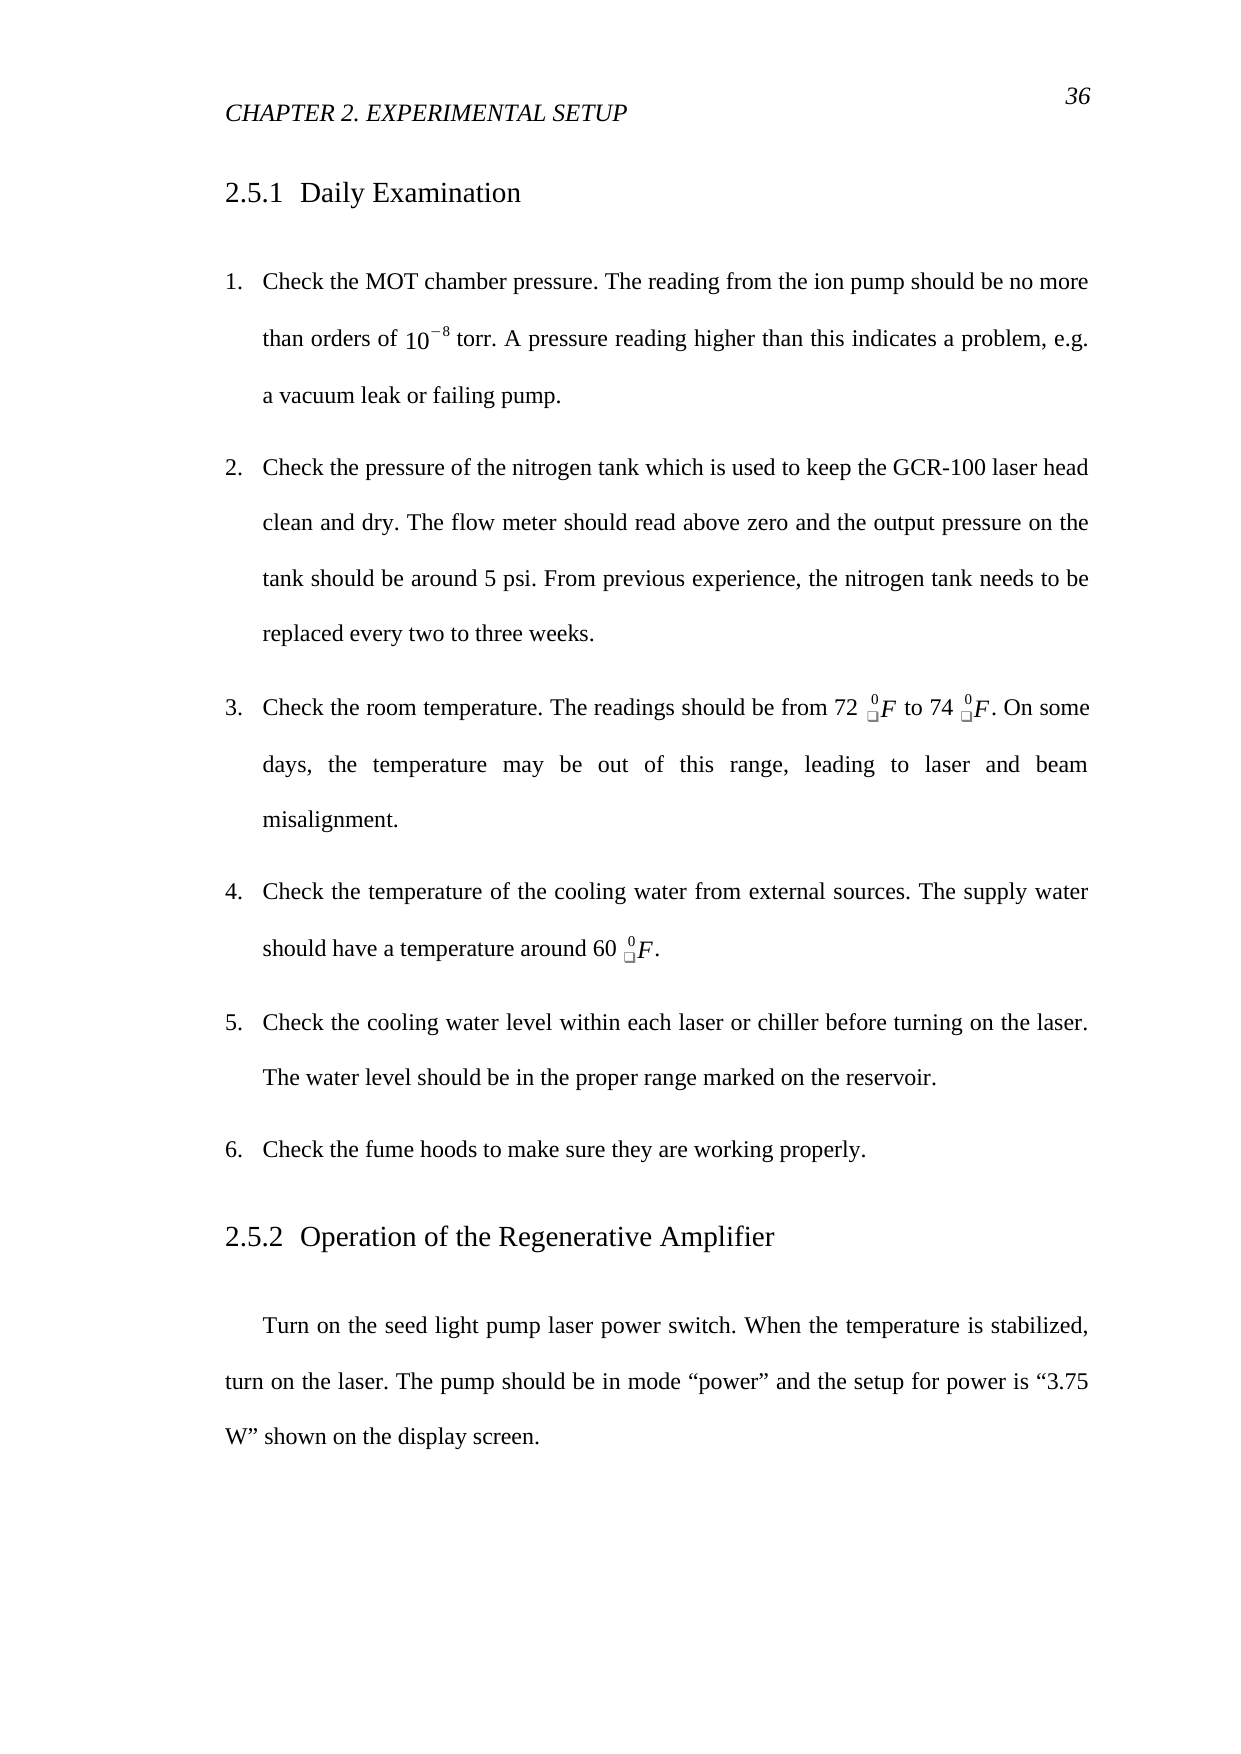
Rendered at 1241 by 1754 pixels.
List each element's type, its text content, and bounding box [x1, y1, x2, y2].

list Check the temperature of the cooling water from external sources. The supply water should have a temperature around 60 . [225, 877, 1090, 964]
list Check the pressure of the nitrogen tank which is used to keep the GCR-100 laser head clean and dry. The flow meter should read above zero and the output pressure on the tank should be around 5 psi. From previous experience, the nitrogen tank needs to be replaced every two to three weeks. [225, 453, 1090, 646]
list Check the cooling water level within each laser or chiller before turning on the laser. The water level should be in the proper range marked on the reservoir. [225, 1008, 1090, 1091]
list Check the fume hoods to make sure they are working properly. [225, 1135, 1090, 1163]
subtitle Daily Examination [225, 175, 1090, 209]
subtitle Operation of the Regenerative Amplifier [225, 1219, 1090, 1253]
list Check the MOT chamber pressure. The reading from the ion pump should be no more than orders of torr. A pressure reading higher than this indicates a problem, e.g. a vacuum leak or failing pump. [225, 267, 1090, 409]
list Check the room temperature. The readings should be from 72 to 74 . On some days, the temperature may be out of this range, leading to laser and beam misalignment. [225, 691, 1090, 833]
text Turn on the seed light pump laser power switch. When the temperature is stabilized, turn on the laser. The pump should be in mode “power” and the setup for power is “3.75 W” shown on the display screen. [225, 1312, 1090, 1449]
